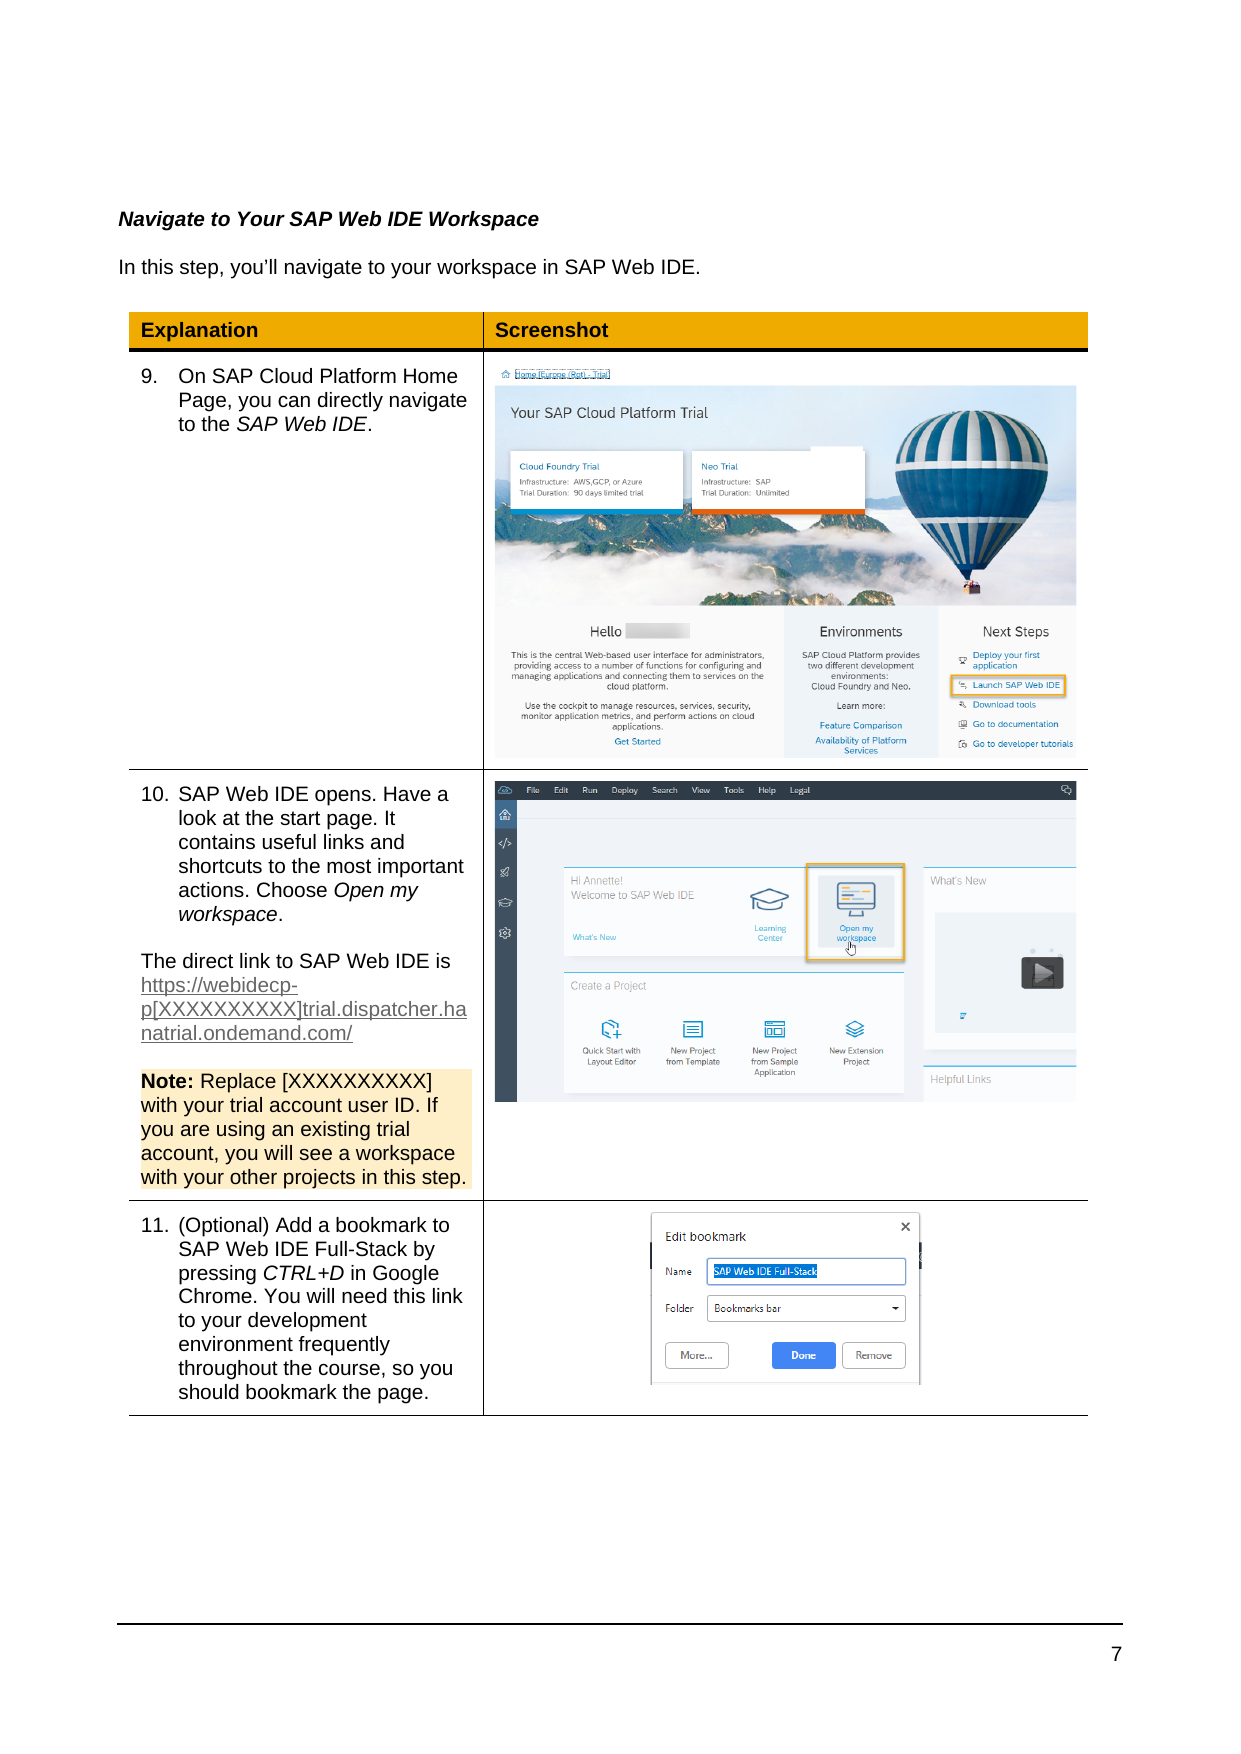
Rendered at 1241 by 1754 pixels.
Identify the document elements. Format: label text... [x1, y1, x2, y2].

table_cell [484, 770, 1088, 1200]
table_cell SAP Web IDE opens. Have a look at the start page. It contains useful links and shortcuts to the most important actions. Choose Open my workspace. The direct link to SAP Web IDE is https://webidecp-p[XXXXXXXXXX]trial.dispatcher.hanatrial.ondemand.com/ Note: Replace [XXXXXXXXXX] with your trial account user ID. If you are using an existing trial account, you will see a workspace with your other projects in this step. [129, 770, 483, 1200]
text In this step, you’ll navigate to your workspace in SAP Web IDE. [118, 255, 1122, 279]
table_header Screenshot [484, 312, 1088, 348]
table_cell On SAP Cloud Platform Home Page, you can directly navigate to the SAP Web IDE. [129, 352, 483, 769]
table_cell [484, 1201, 1088, 1415]
picture [650, 1212, 922, 1385]
picture [494, 781, 1077, 1102]
picture [494, 363, 1077, 758]
table_cell [484, 352, 1088, 769]
subtitle Navigate to Your SAP Web IDE Workspace [118, 207, 1122, 231]
table_cell (Optional) Add a bookmark to SAP Web IDE Full-Stack by pressing CTRL+D in Google Chrome. You will need this link to your development environment frequently throughout the course, so you should bookmark the page. [129, 1201, 483, 1415]
table_header Explanation [129, 312, 483, 348]
